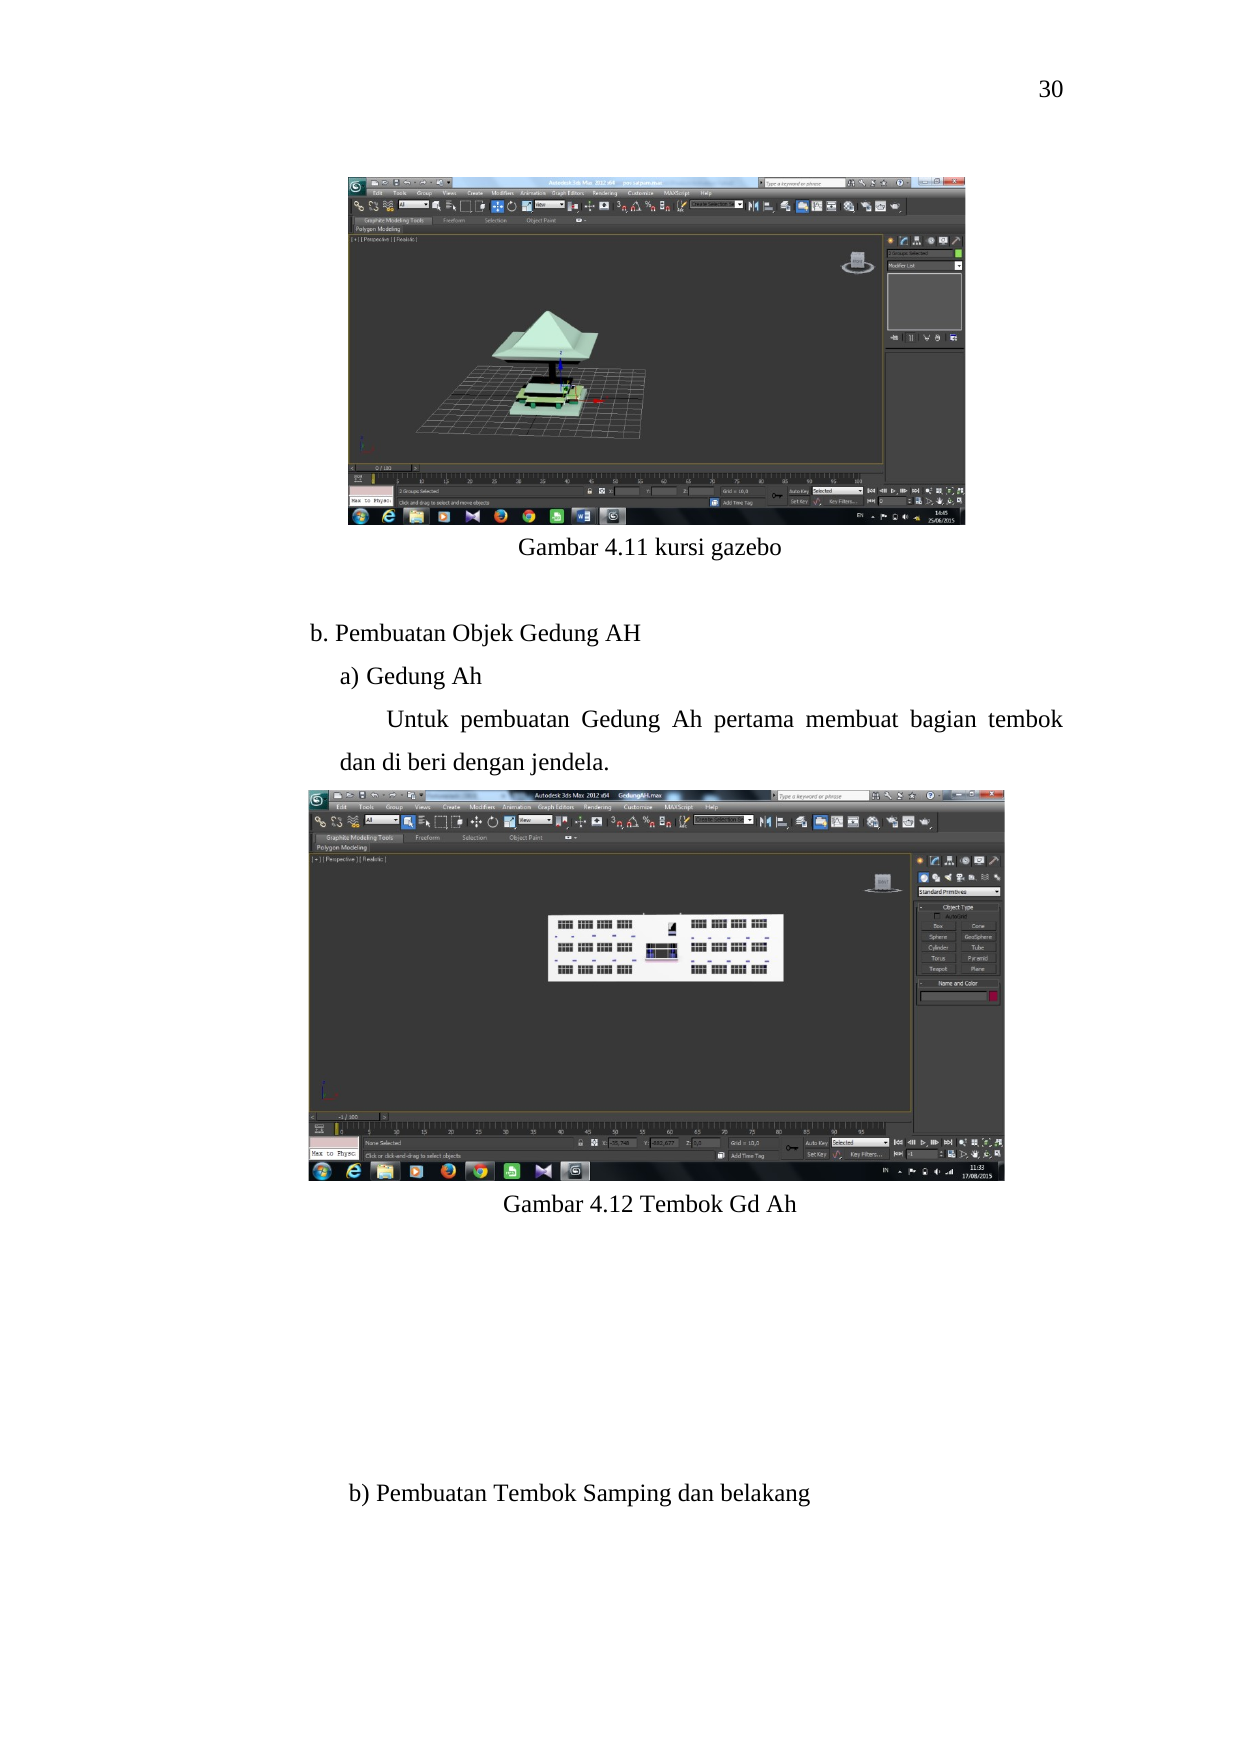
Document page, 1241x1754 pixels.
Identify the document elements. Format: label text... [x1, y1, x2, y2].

text b) Pembuatan Tembok Samping dan belakang [349, 1478, 1063, 1507]
subtitle Gambar 4.11 kursi gazebo [320, 532, 979, 561]
text b. Pembuatan Objek Gedung AH [310, 618, 1063, 647]
picture [348, 177, 966, 525]
text a) Gedung Ah [339, 661, 1063, 690]
subtitle Gambar 4.12 Tembok Gd Ah [320, 1189, 979, 1218]
picture [308, 790, 1005, 1181]
text Untuk pembuatan Gedung Ah pertama membuat bagian tembok dan di beri dengan jendela. [339, 704, 1063, 776]
